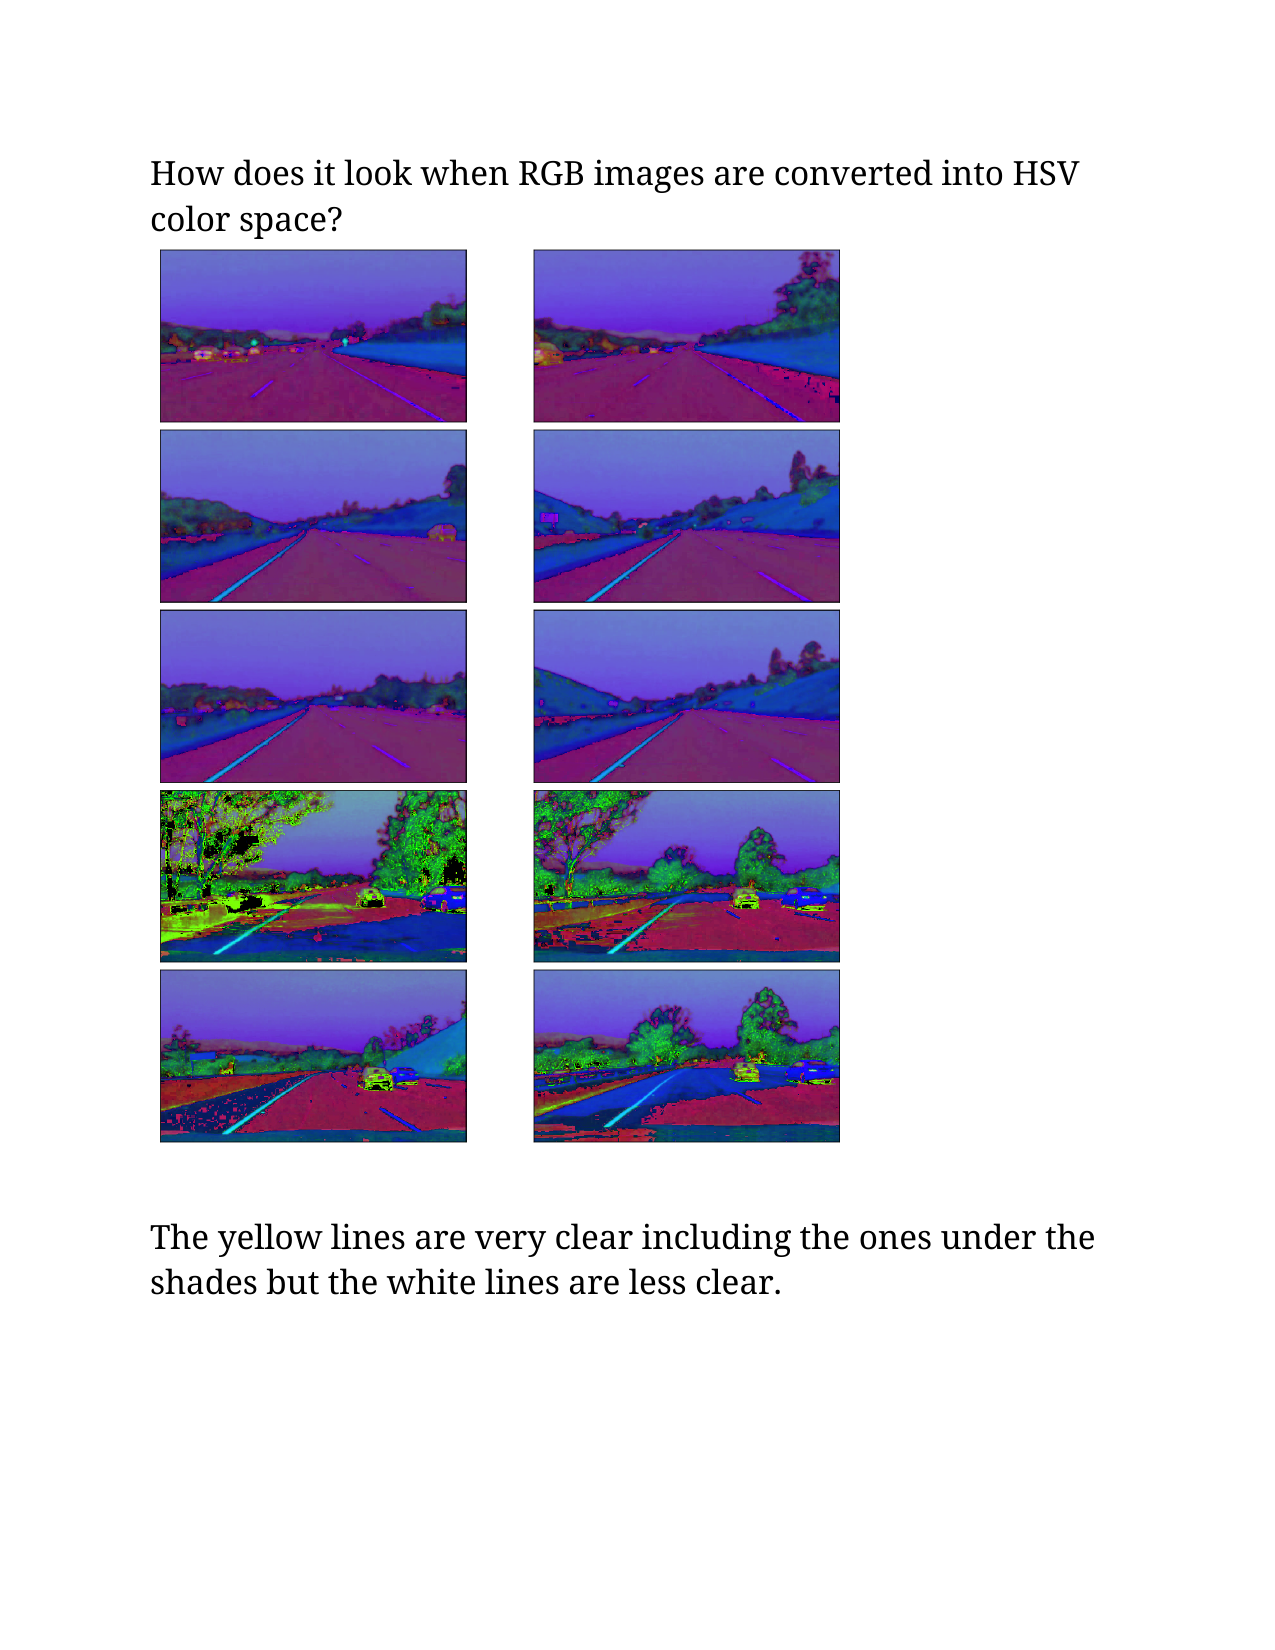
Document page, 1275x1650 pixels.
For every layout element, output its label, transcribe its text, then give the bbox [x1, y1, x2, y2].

picture [150, 240, 849, 1152]
text How does it look when RGB images are converted into HSV color space? [150, 150, 1125, 241]
text The yellow lines are very clear including the ones under the shades but the white lines are less clear. [150, 1214, 1125, 1304]
